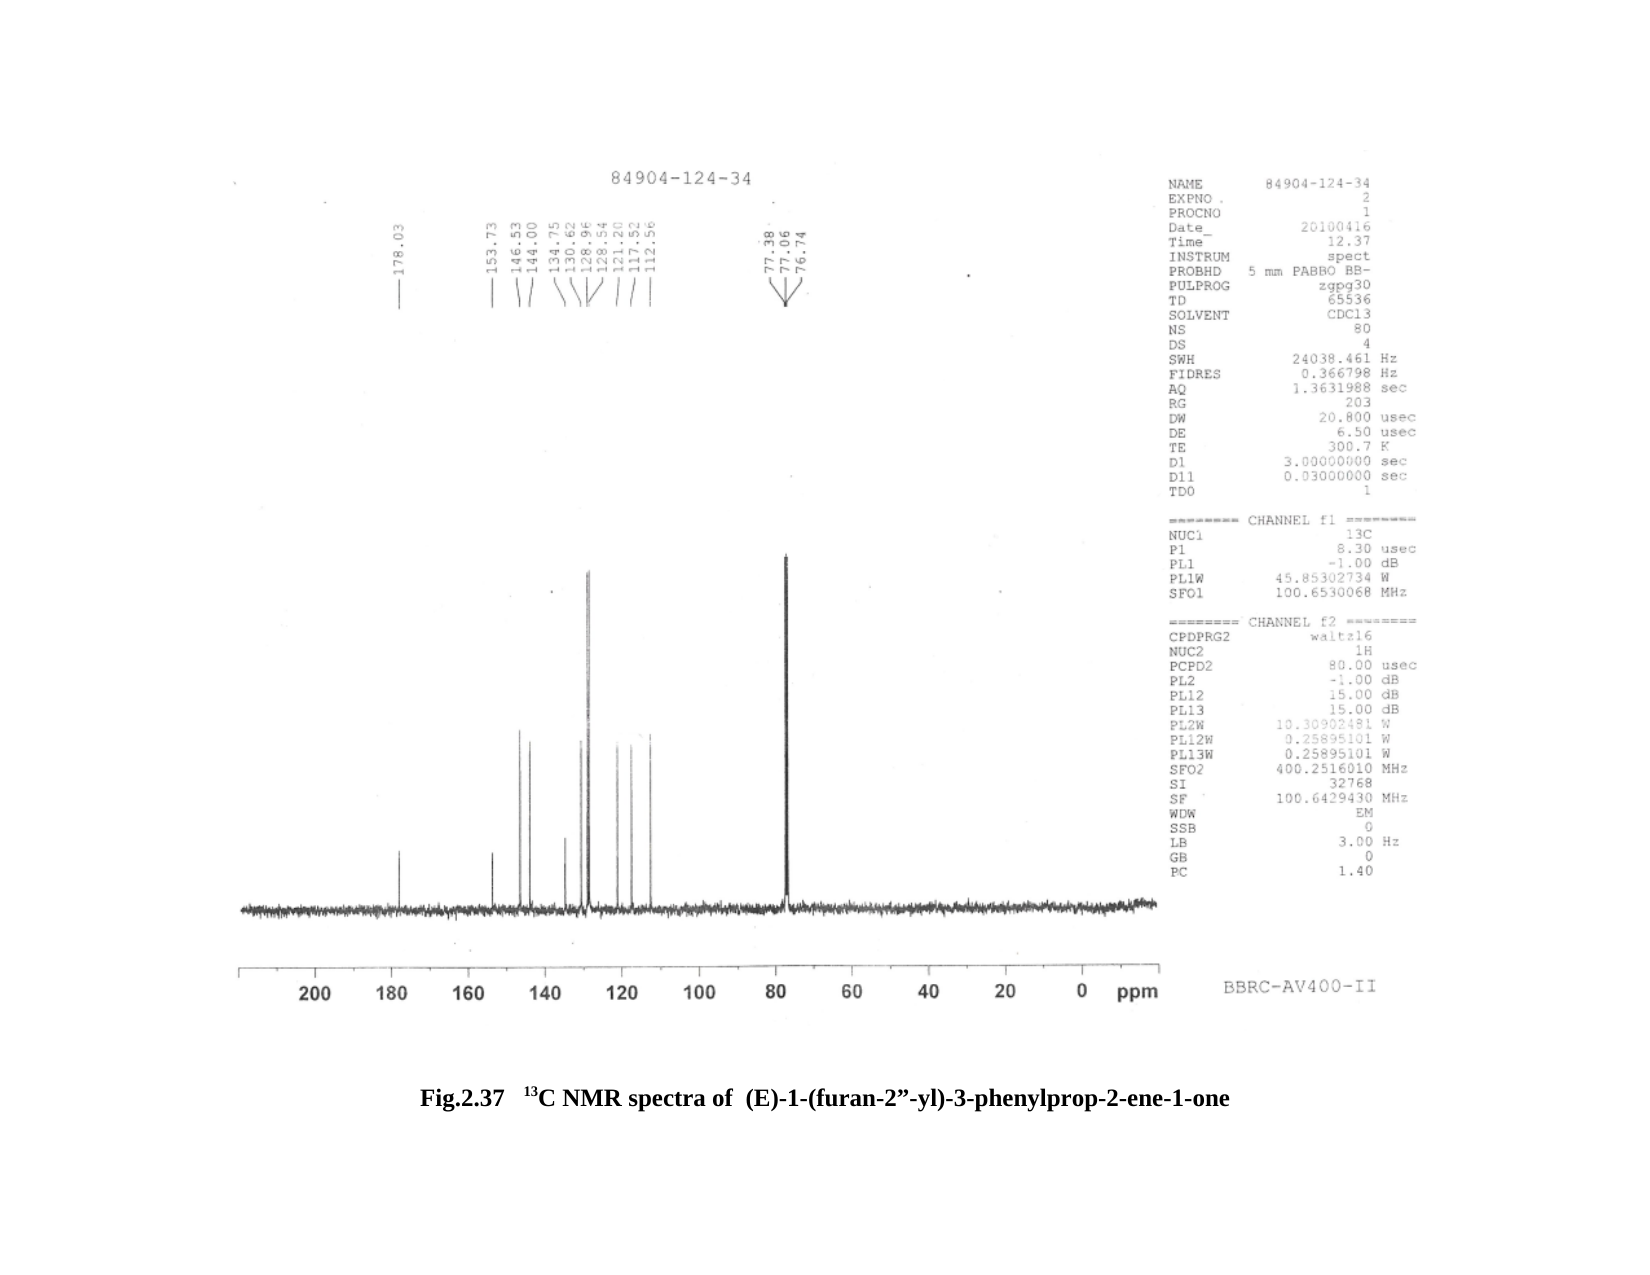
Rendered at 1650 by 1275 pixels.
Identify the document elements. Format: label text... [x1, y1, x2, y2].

picture [228, 150, 1422, 1031]
text Fig.2.37 13C NMR spectra of (E)-1-(furan-2”-yl)-3-phenylprop-2-ene-1-one [150, 1083, 1500, 1112]
